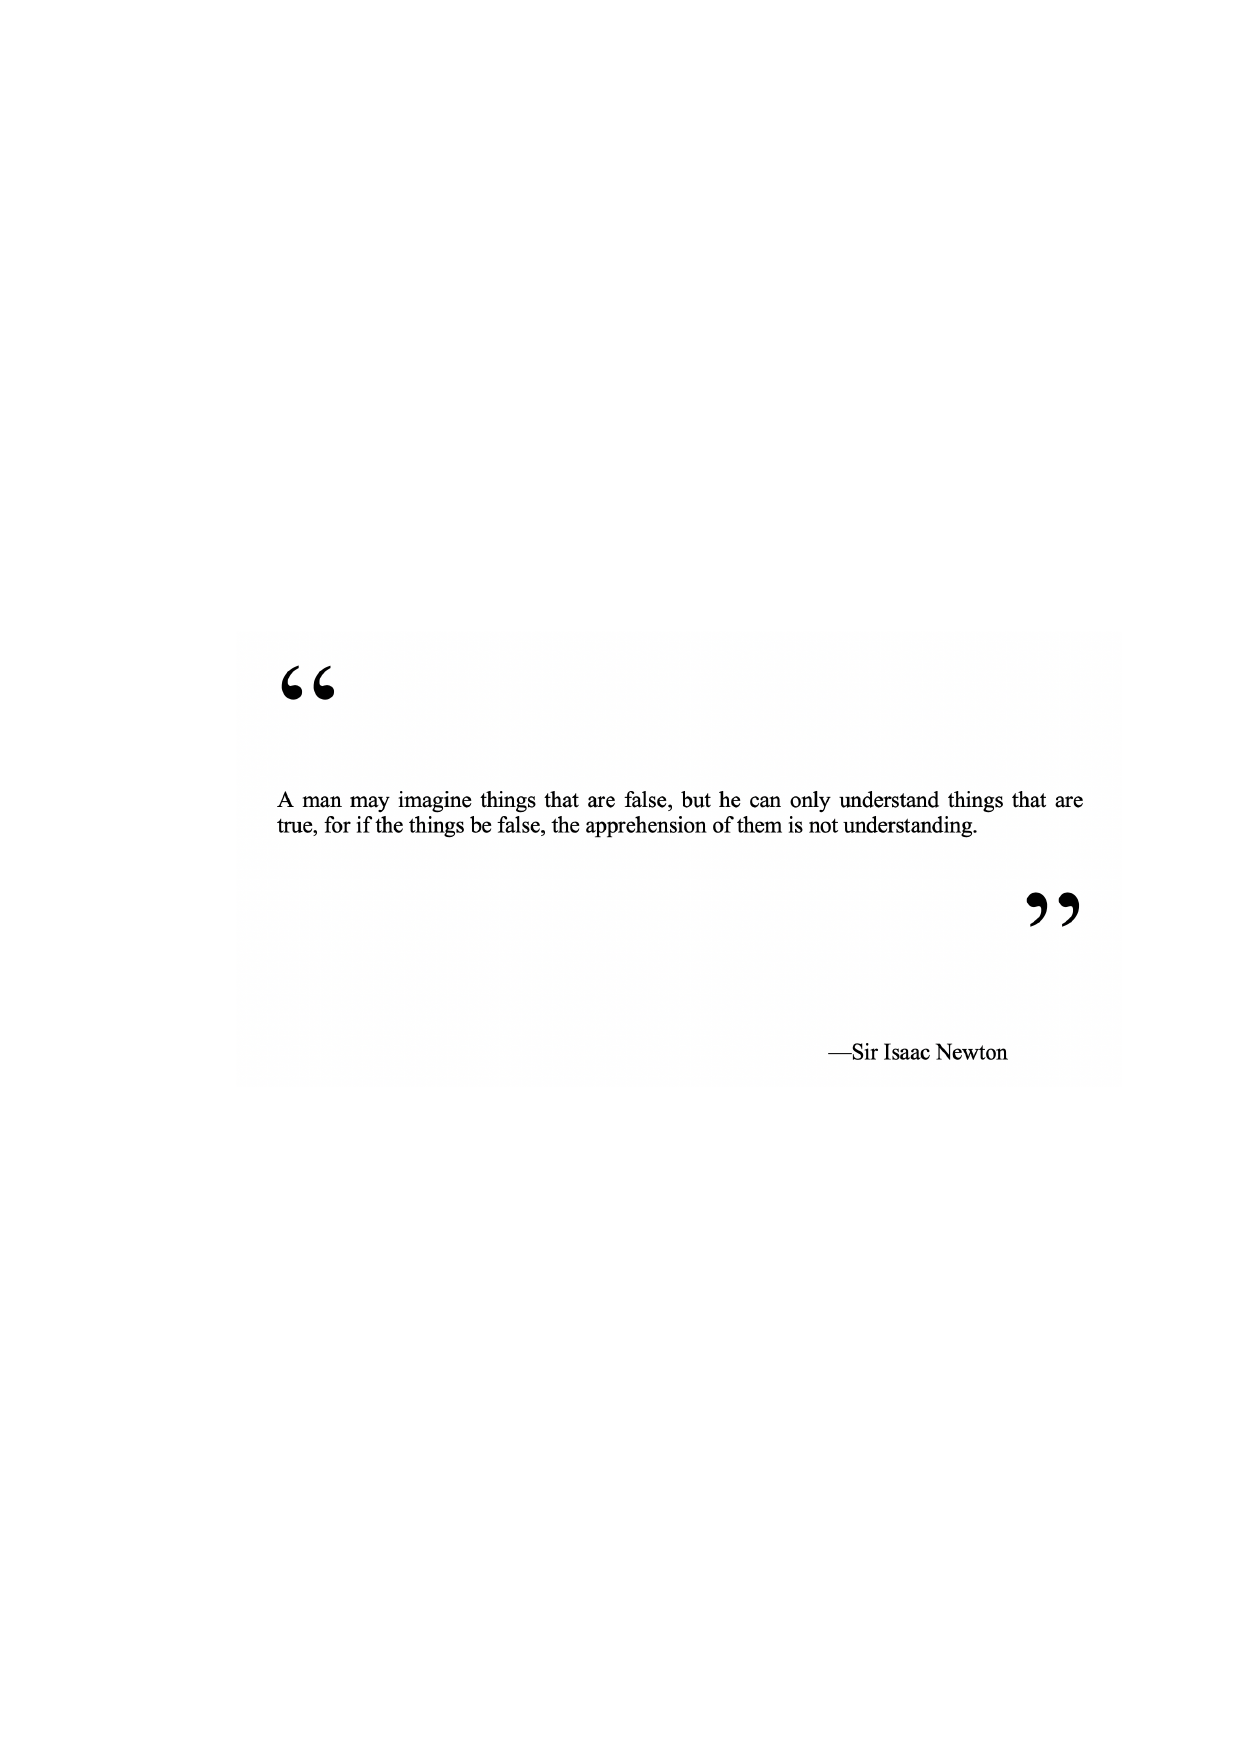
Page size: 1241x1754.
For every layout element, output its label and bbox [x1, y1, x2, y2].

picture [236, 631, 1123, 1087]
